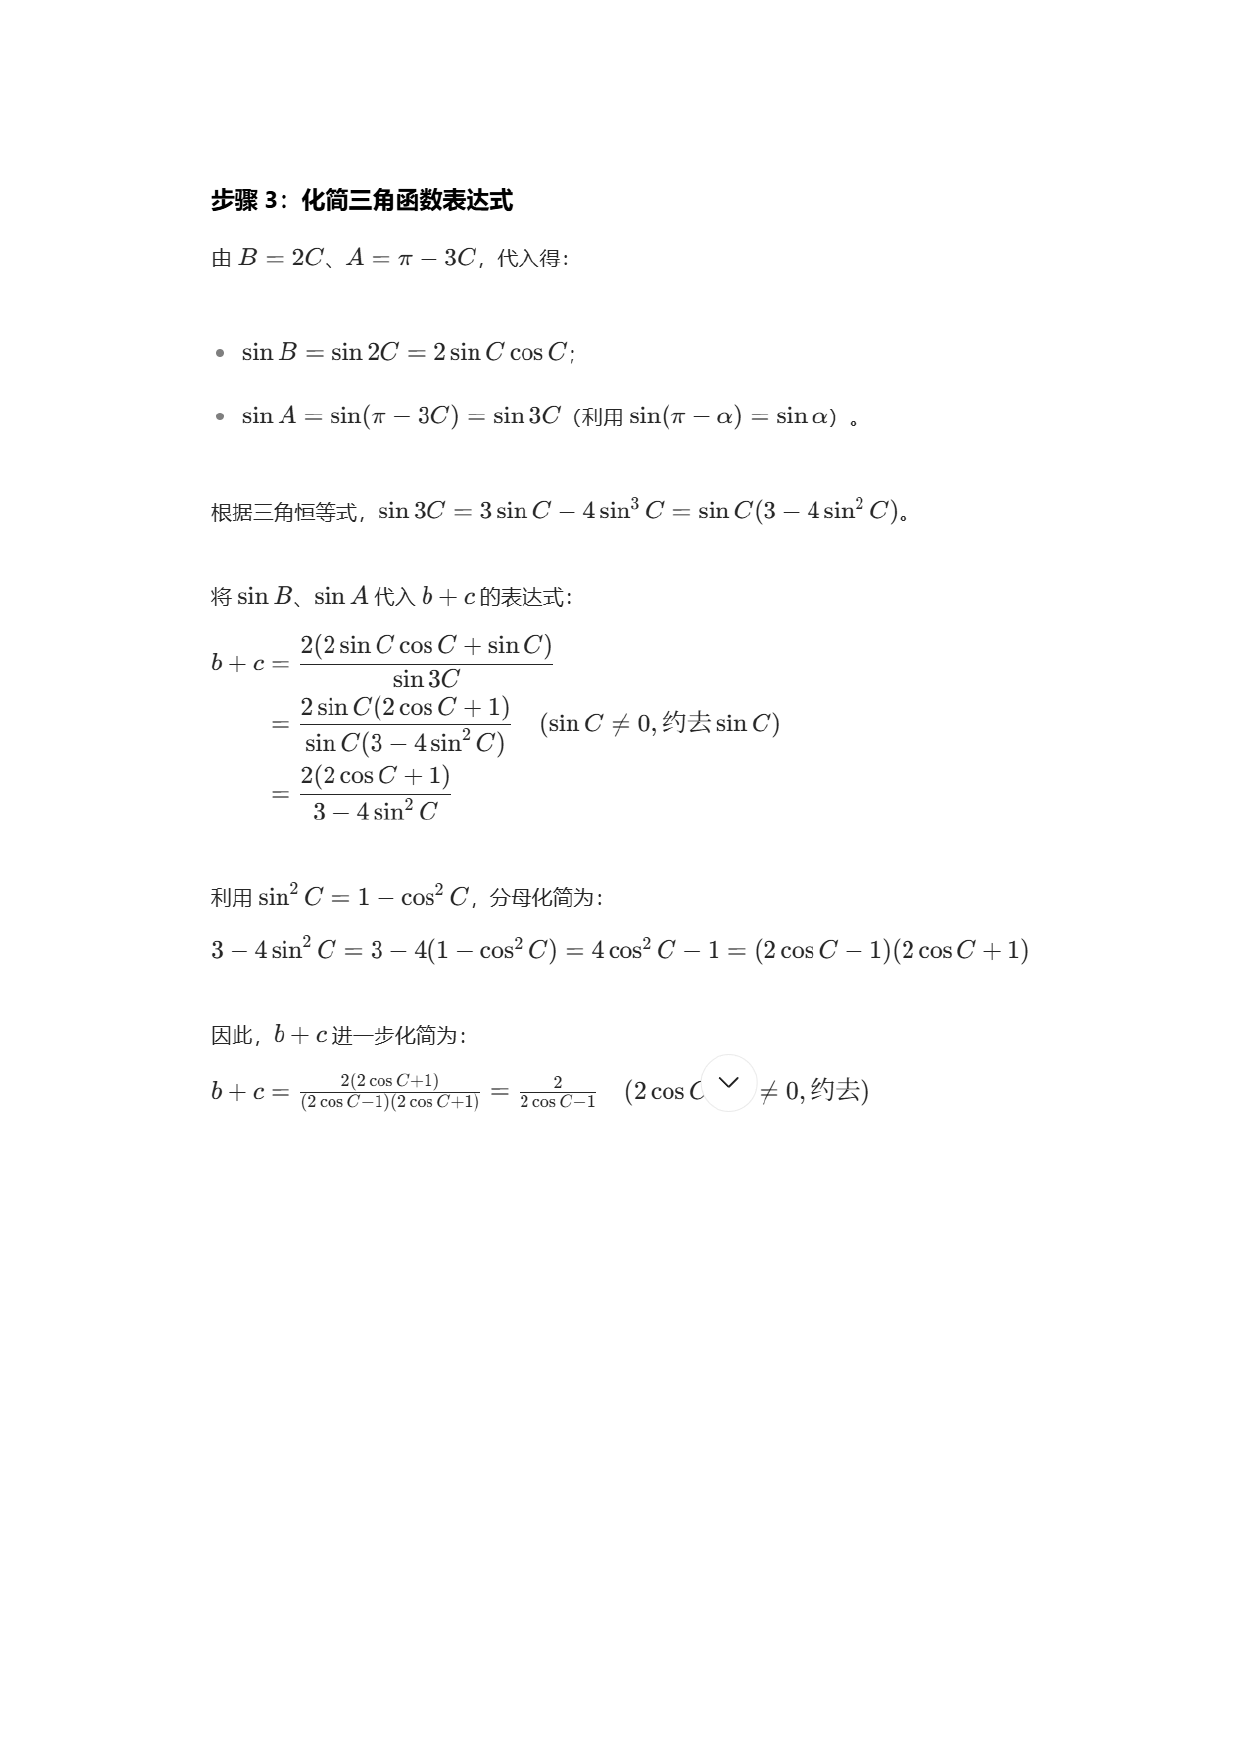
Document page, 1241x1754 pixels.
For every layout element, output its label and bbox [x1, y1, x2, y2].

picture [187, 162, 1053, 1124]
